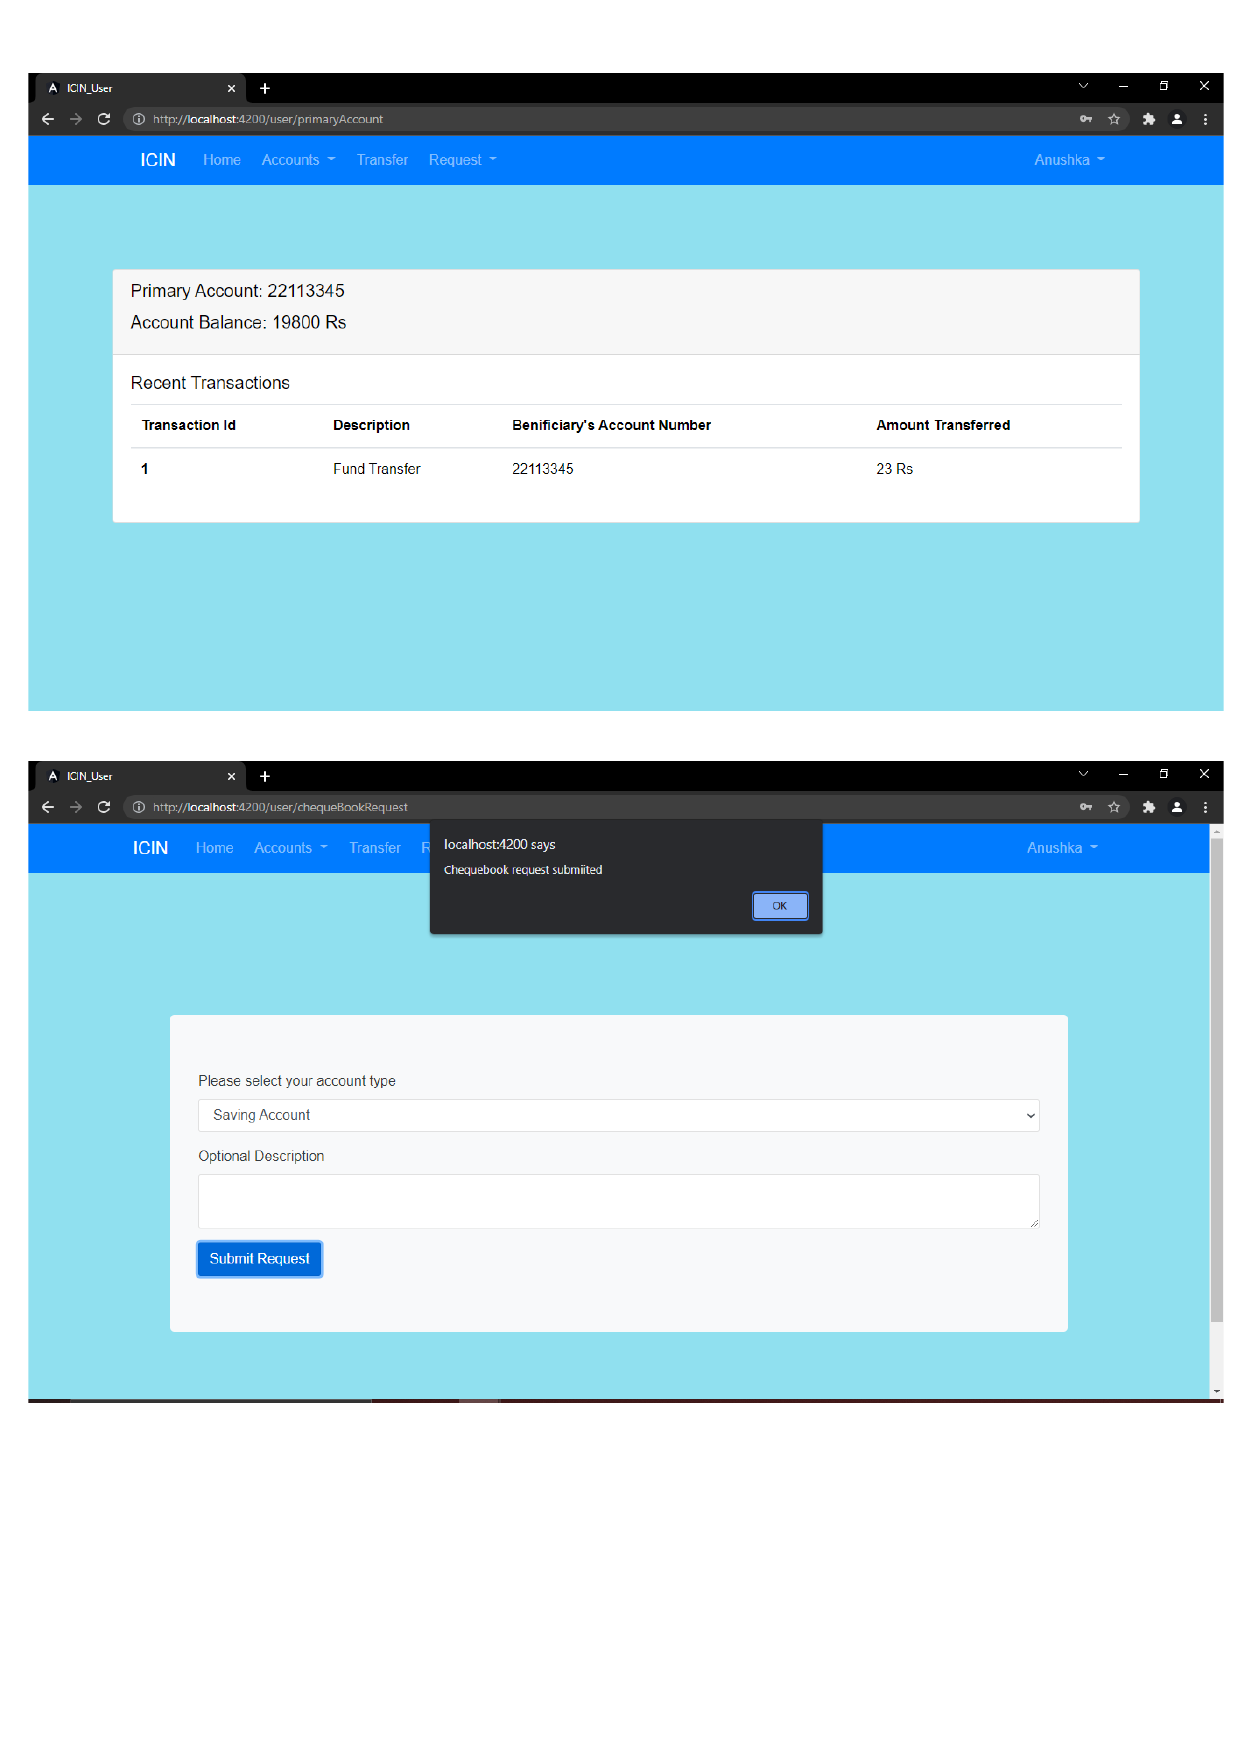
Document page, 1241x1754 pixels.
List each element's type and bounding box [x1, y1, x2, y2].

picture [28, 761, 1224, 1403]
picture [28, 73, 1224, 711]
